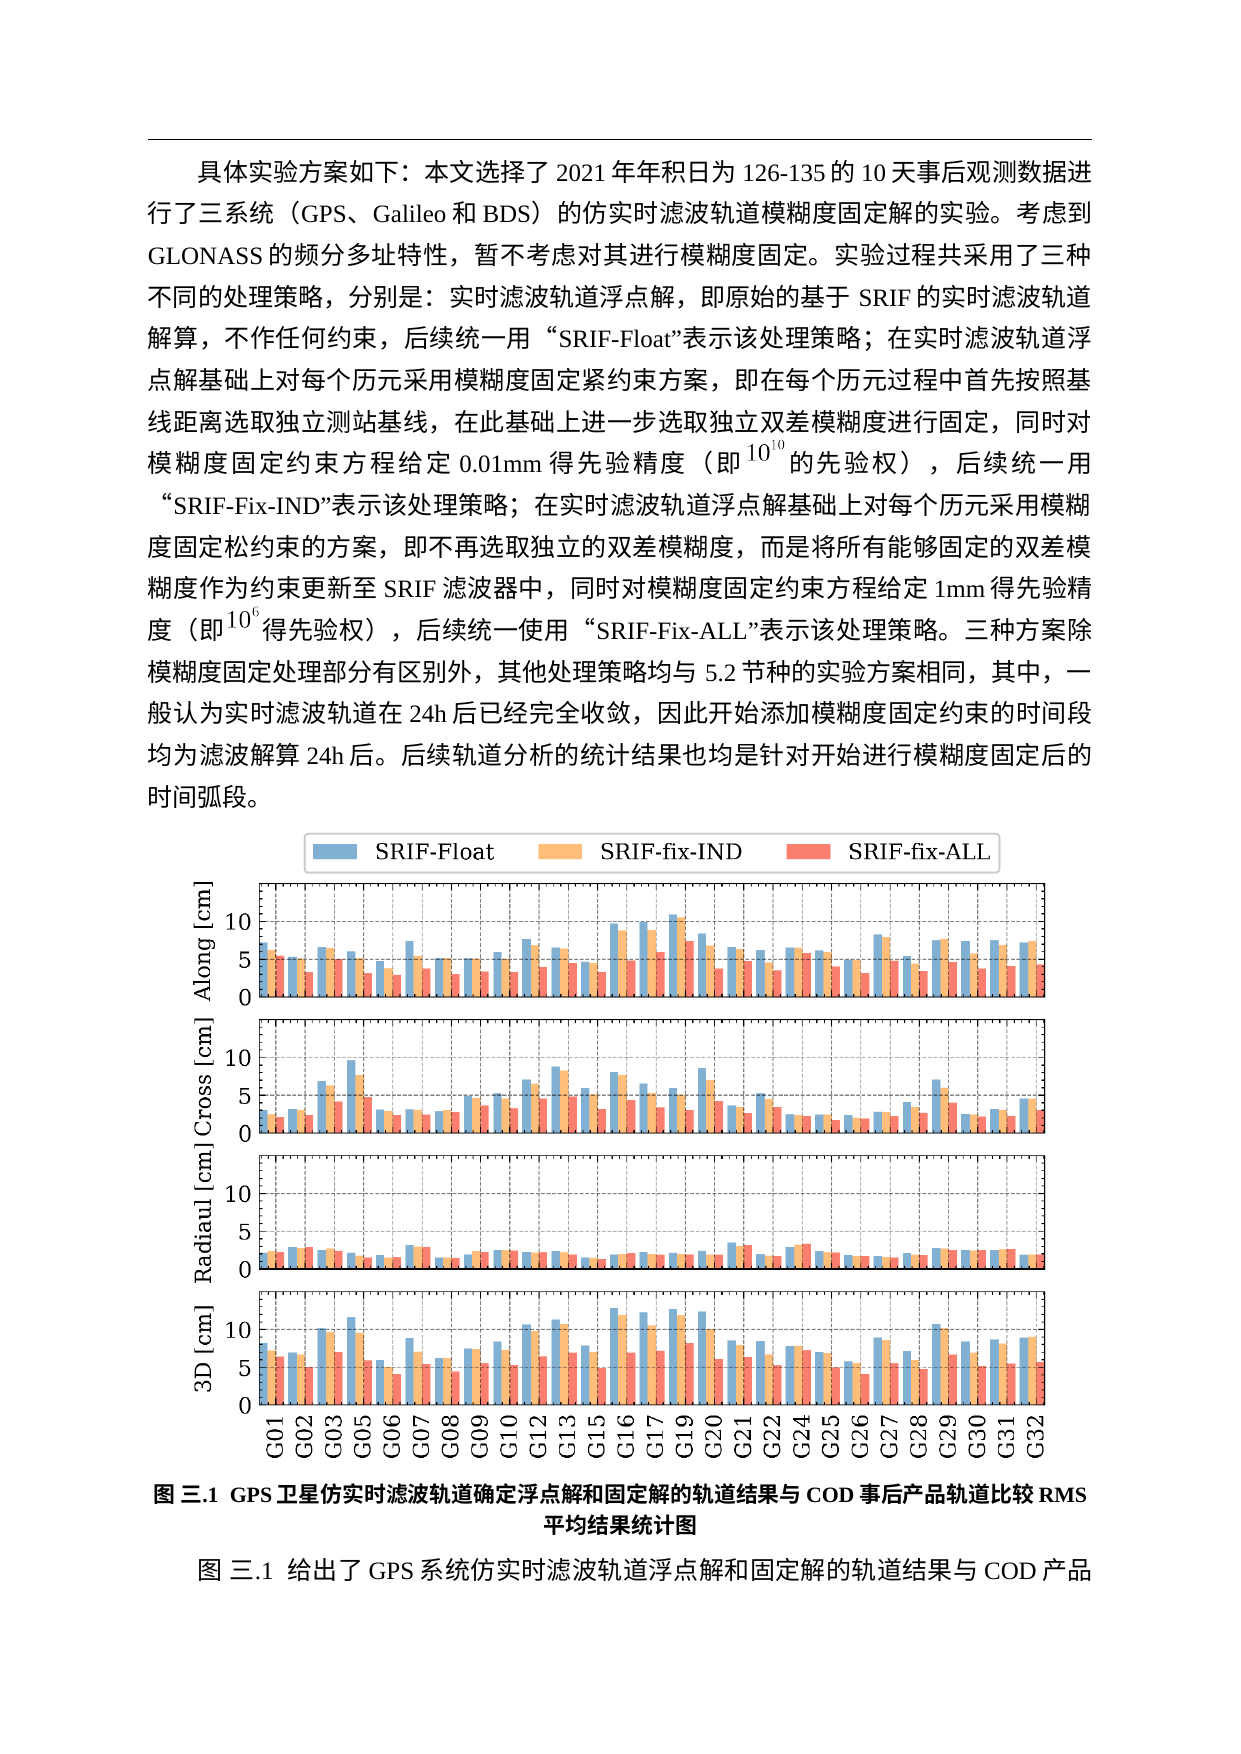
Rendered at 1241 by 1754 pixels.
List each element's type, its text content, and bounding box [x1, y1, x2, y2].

text 具体实验方案如下：本文选择了2021年年积日为126-135的10天事后观测数据进行了三系统（GPS、Galileo和BDS）的仿实时滤波轨道模糊度固定解的实验。考虑到GLONASS的频分多址特性，暂不考虑对其进行模糊度固定。实验过程共采用了三种不同的处理策略，分别是：实时滤波轨道浮点解，即原始的基于SRIF的实时滤波轨道解算，不作任何约束，后续统一用“SRIF-Float”表示该处理策略；在实时滤波轨道浮点解基础上对每个历元采用模糊度固定紧约束方案，即在每个历元过程中首先按照基线距离选取独立测站基线，在此基础上进一步选取独立双差模糊度进行固定，同时对模糊度固定约束方程给定0.01mm得先验精度（即的先验权），后续统一用“SRIF-Fix-IND”表示该处理策略；在实时滤波轨道浮点解基础上对每个历元采用模糊度固定松约束的方案，即不再选取独立的双差模糊度，而是将所有能够固定的双差模糊度作为约束更新至SRIF滤波器中，同时对模糊度固定约束方程给定1mm得先验精度（即得先验权），后续统一使用“SRIF-Fix-ALL”表示该处理策略。三种方案除模糊度固定处理部分有区别外，其他处理策略均与5.2节种的实验方案相同，其中，一般认为实时滤波轨道在24h后已经完全收敛，因此开始添加模糊度固定约束的时间段均为滤波解算24h后。后续轨道分析的统计结果也均是针对开始进行模糊度固定后的时间弧段。 [148, 148, 1092, 814]
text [148, 1546, 1092, 1588]
picture [186, 826, 1054, 1465]
text GPS卫星仿实时滤波轨道确定浮点解和固定解的轨道结果与COD事后产品轨道比较RMS平均结果统计图 [148, 1477, 1092, 1540]
